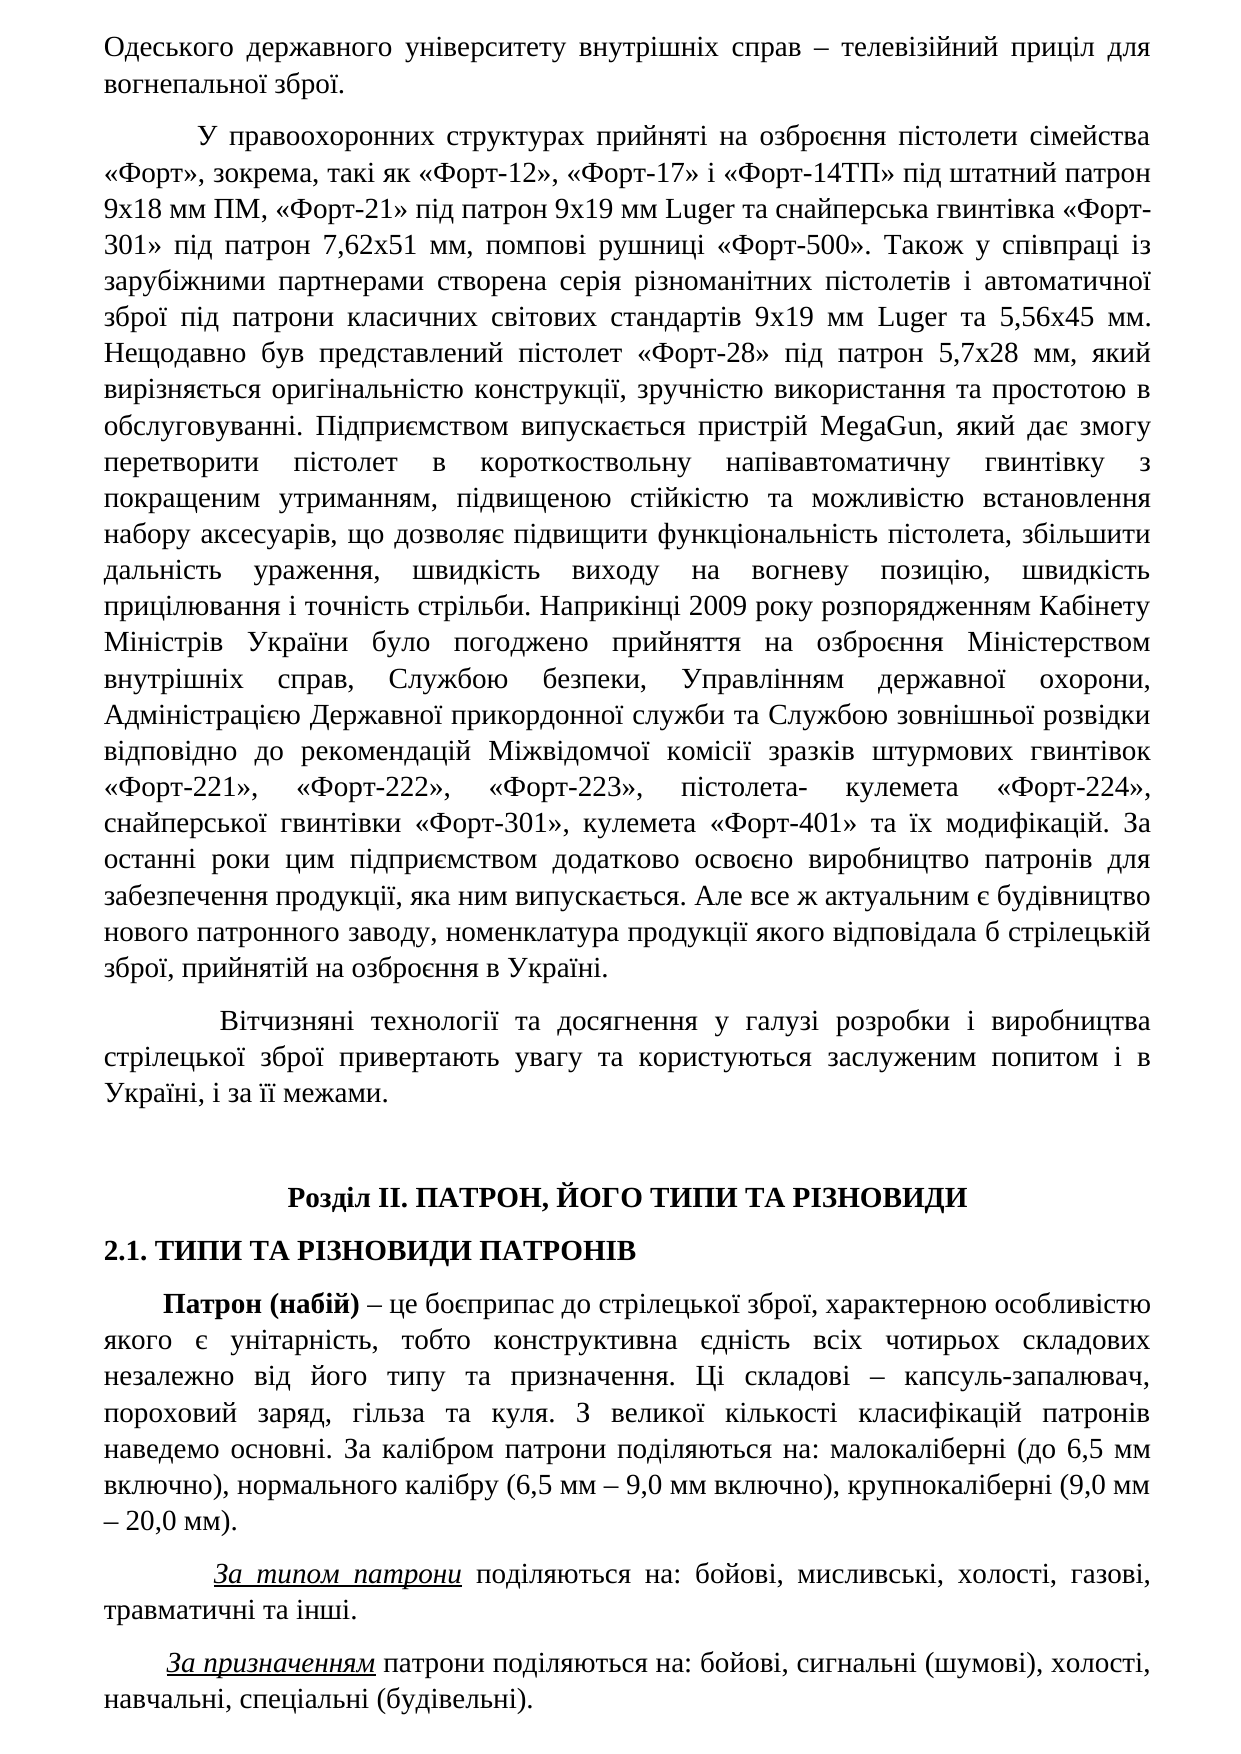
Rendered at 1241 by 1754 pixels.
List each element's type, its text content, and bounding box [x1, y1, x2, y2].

text У правоохоронних структурах прийняті на озброєння пістолети сімейства «Форт», зокрема, такі як «Форт-12», «Форт-17» і «Форт-14ТП» під штатний патрон 9х18 мм ПМ, «Форт-21» під патрон 9x19 мм Luger та снайперська гвинтівка «Форт-301» під патрон 7,62х51 мм, помпові рушниці «Форт-500». Також у співпраці із зарубіжними партнерами створена серія різноманітних пістолетів і автоматичної зброї під патрони класичних світових стандартів 9x19 мм Luger та 5,56x45 мм. Нещодавно був представлений пістолет «Форт-28» під патрон 5,7х28 мм, який вирізняється оригінальністю конструкції, зручністю використання та простотою в обслуговуванні. Підприємством випускається пристрій MegaGun, який дає змогу перетворити пістолет в короткоствольну напівавтоматичну гвинтівку з покращеним утриманням, підвищеною стійкістю та можливістю встановлення набору аксесуарів, що дозволяє підвищити функціональність пістолета, збільшити дальність ураження, швидкість виходу на вогневу позицію, швидкість прицілювання і точність стрільби. Наприкінці 2009 року розпорядженням Кабінету Міністрів України було погоджено прийняття на озброєння Міністерством внутрішніх справ, Службою безпеки, Управлінням державної охорони, Адміністрацією Державної прикордонної служби та Службою зовнішньої розвідки відповідно до рекомендацій Міжвідомчої комісії зразків штурмових гвинтівок «Форт-221», «Форт-222», «Форт-223», пістолета- кулемета «Форт-224», снайперської гвинтівки «Форт-301», кулемета «Форт-401» та їх модифікацій. За останні роки цим підприємством додатково освоєно виробництво патронів для забезпечення продукції, яка ним випускається. Але все ж актуальним є будівництво нового патронного заводу, номенклатура продукції якого відповідала б стрілецькій зброї, прийнятій на озброєння в Україні. [103, 118, 1152, 983]
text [103, 29, 1152, 99]
text За типом патрони поділяються на: бойові, мисливські, холості, газові, травматичні та інші. [103, 1556, 1152, 1626]
text Патрон (набій) – це боєприпас до стрілецької зброї, характерною особливістю якого є унітарність, тобто конструктивна єдність всіх чотирьох складових незалежно від його типу та призначення. Ці складові – капсуль-запалювач, пороховий заряд, гільза та куля. З великої кількості класифікацій патронів наведемо основні. За калібром патрони поділяються на: малокаліберні (до 6,5 мм включно), нормального калібру (6,5 мм – 9,0 мм включно), крупнокаліберні (9,0 мм – 20,0 мм). [103, 1286, 1152, 1537]
text За призначенням патрони поділяються на: бойові, сигнальні (шумові), холості, навчальні, спеціальні (будівельні). [103, 1645, 1152, 1714]
text Розділ ІІ. ПАТРОН, ЙОГО ТИПИ ТА РІЗНОВИДИ [103, 1181, 1152, 1214]
text Вітчизняні технології та досягнення у галузі розробки і виробництва стрілецької зброї привертають увагу та користуються заслуженим попитом і в Україні, і за її межами. [103, 1003, 1152, 1108]
text 2.1. ТИПИ ТА РІЗНОВИДИ ПАТРОНІВ [103, 1233, 1152, 1267]
